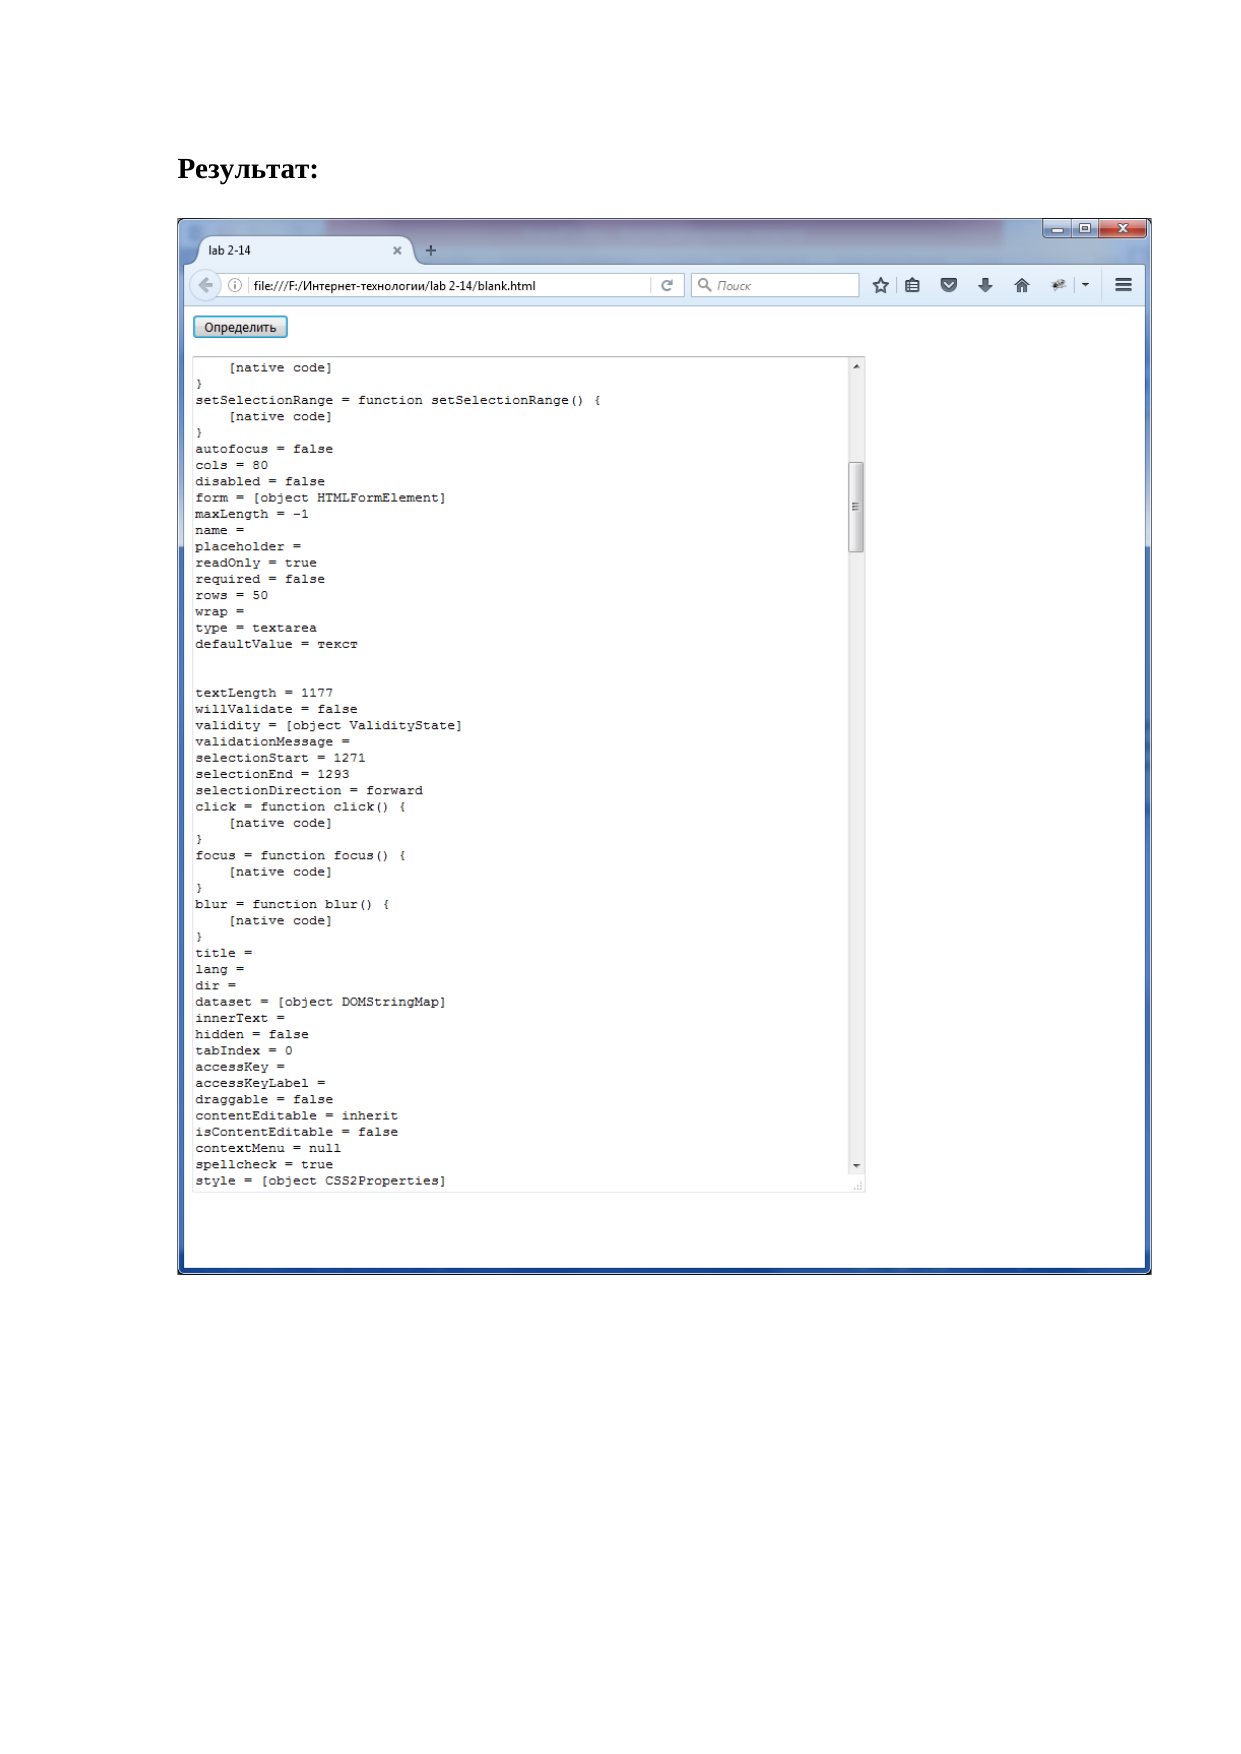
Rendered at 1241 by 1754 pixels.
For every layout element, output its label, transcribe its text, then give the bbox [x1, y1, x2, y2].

picture [177, 218, 1152, 1275]
text Результат: [177, 152, 1152, 185]
